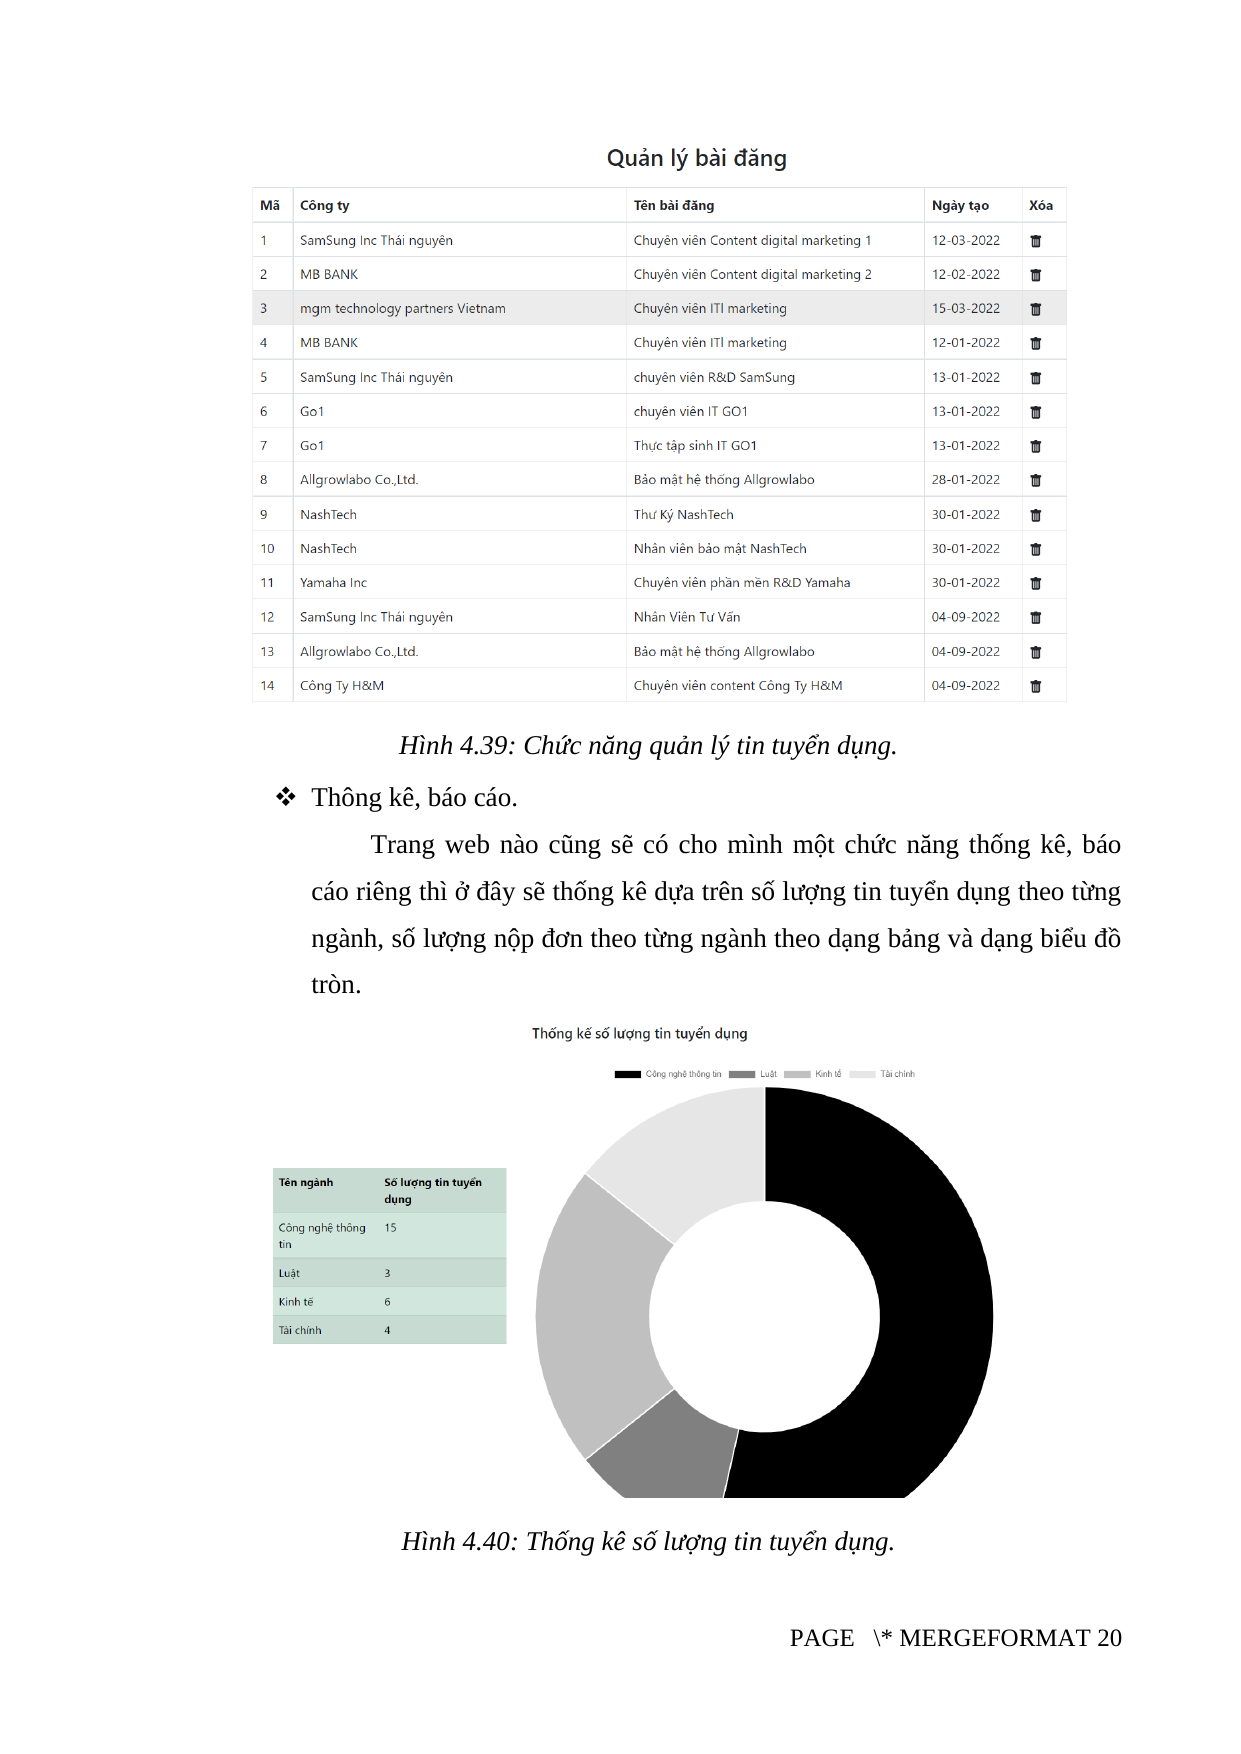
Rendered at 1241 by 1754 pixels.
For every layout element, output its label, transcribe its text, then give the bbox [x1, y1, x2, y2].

list Trang web nào cũng sẽ có cho mình một chức năng thống kê, báo cáo riêng thì ở đây sẽ thống kê dựa trên số lượng tin tuyển dụng theo từng ngành, số lượng nộp đơn theo từng ngành theo dạng bảng và dạng biểu đồ tròn. [311, 828, 1122, 999]
picture [224, 118, 1075, 702]
picture [237, 1015, 1063, 1498]
list Thông kê, báo cáo. [274, 781, 1122, 813]
